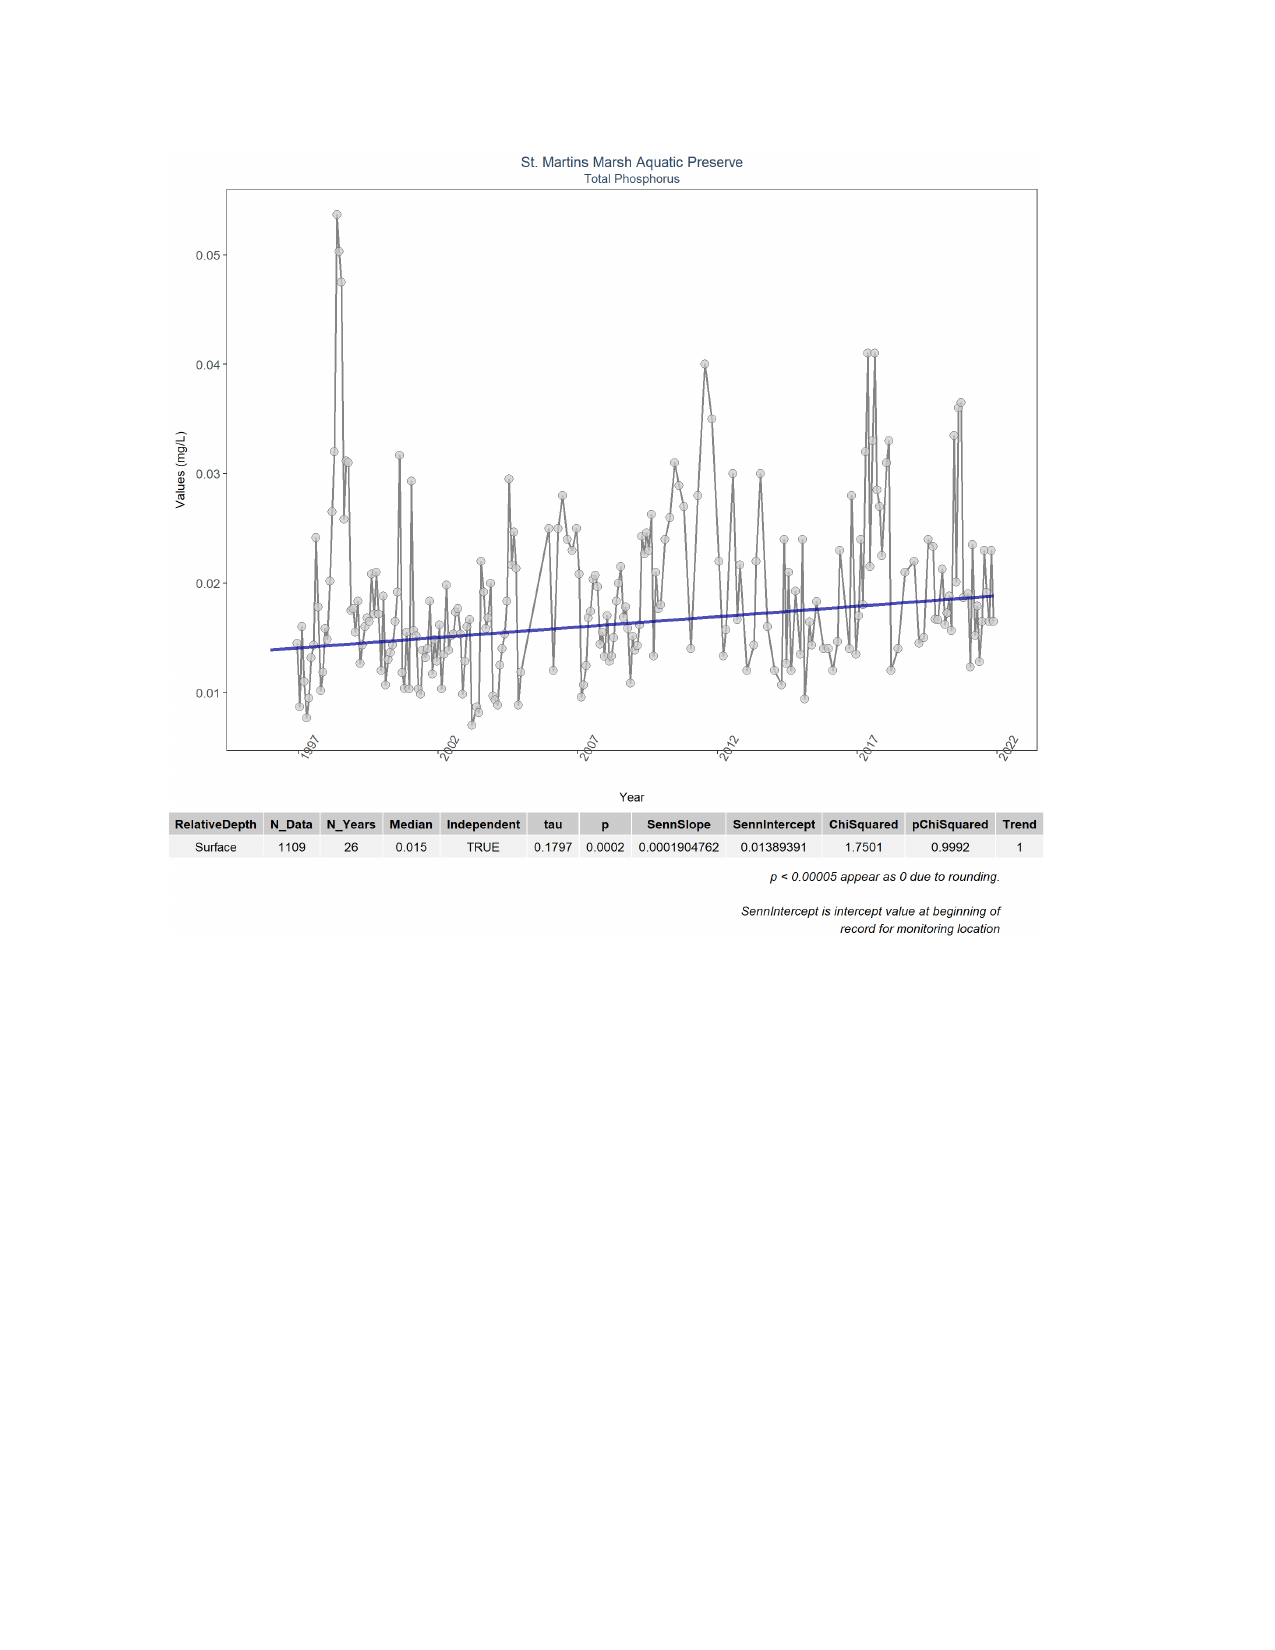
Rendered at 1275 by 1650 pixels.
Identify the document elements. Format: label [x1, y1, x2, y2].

picture [168, 150, 1044, 938]
